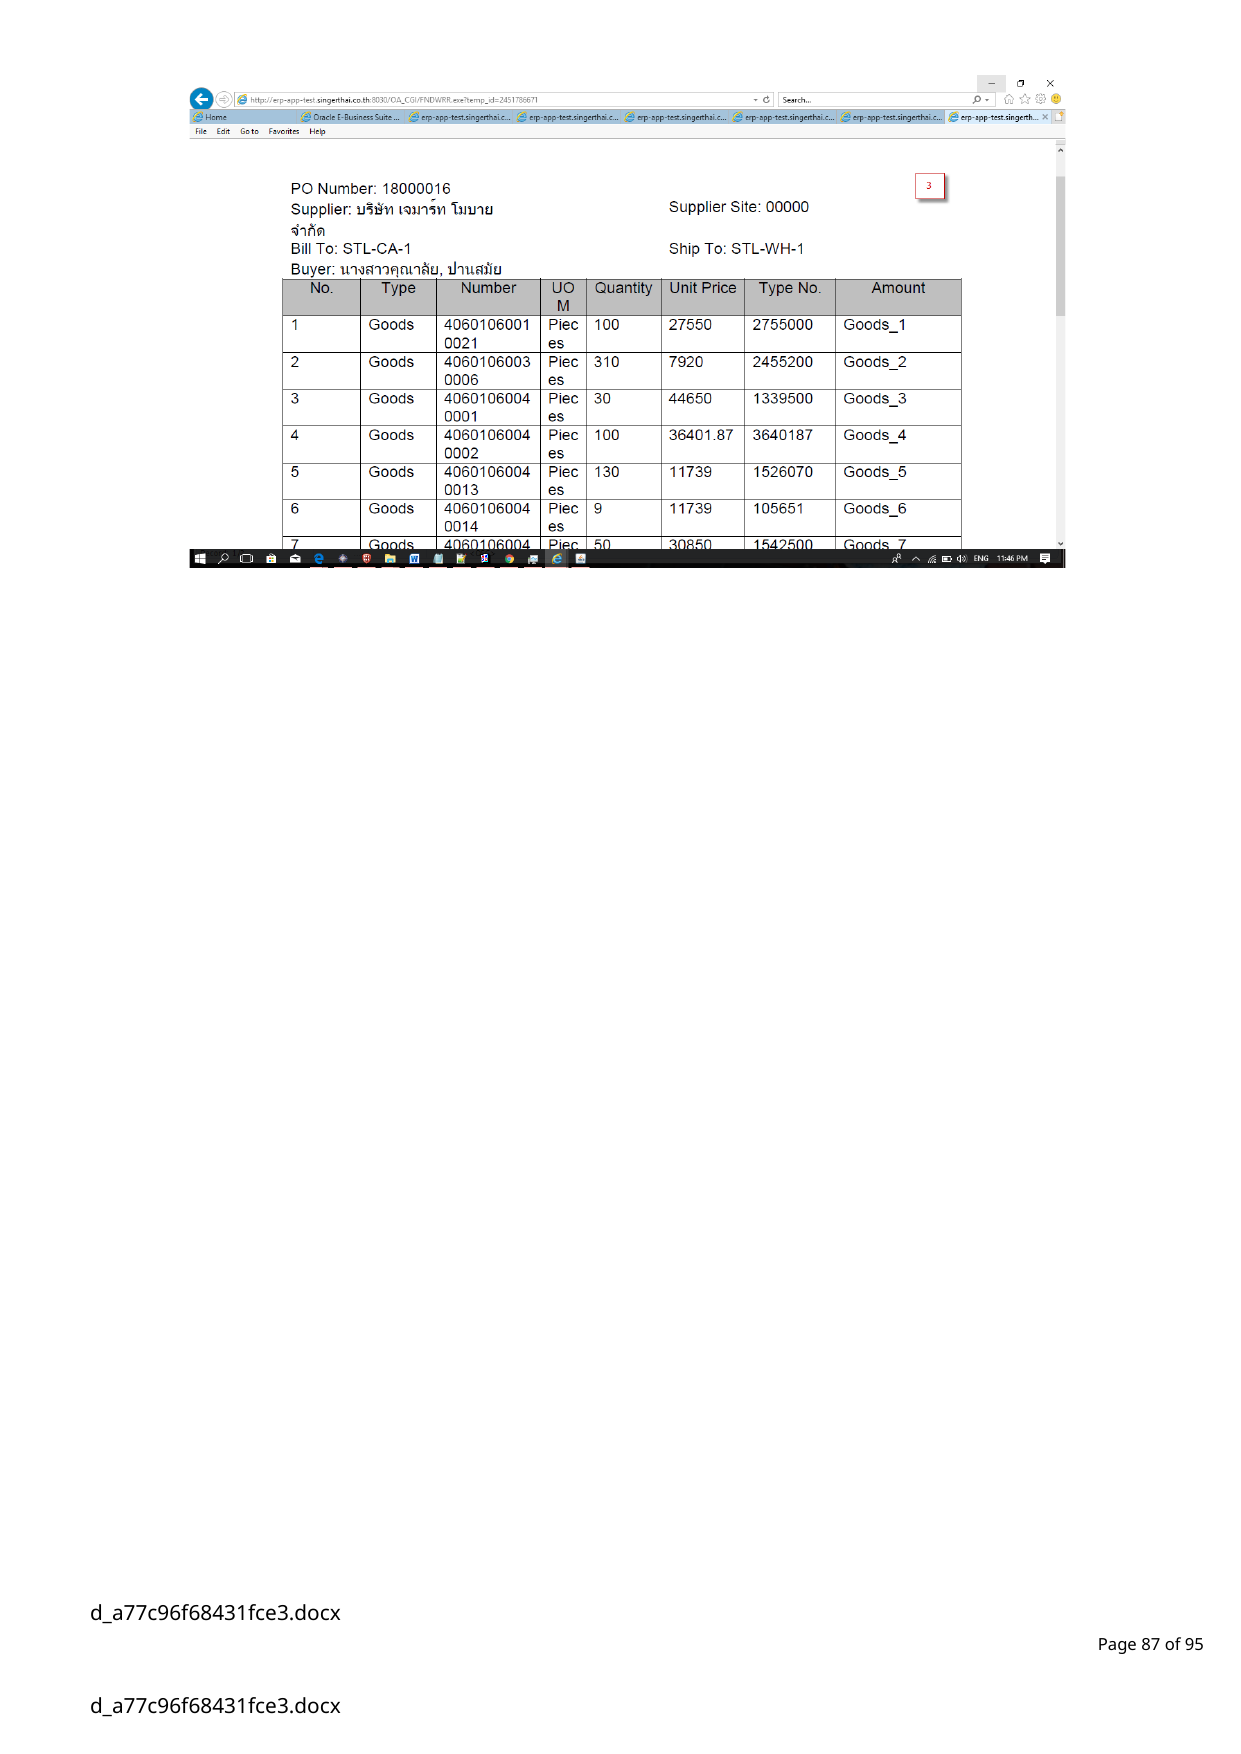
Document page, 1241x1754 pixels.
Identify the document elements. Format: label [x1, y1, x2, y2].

picture [189, 75, 1066, 568]
picture [196, 94, 207, 104]
